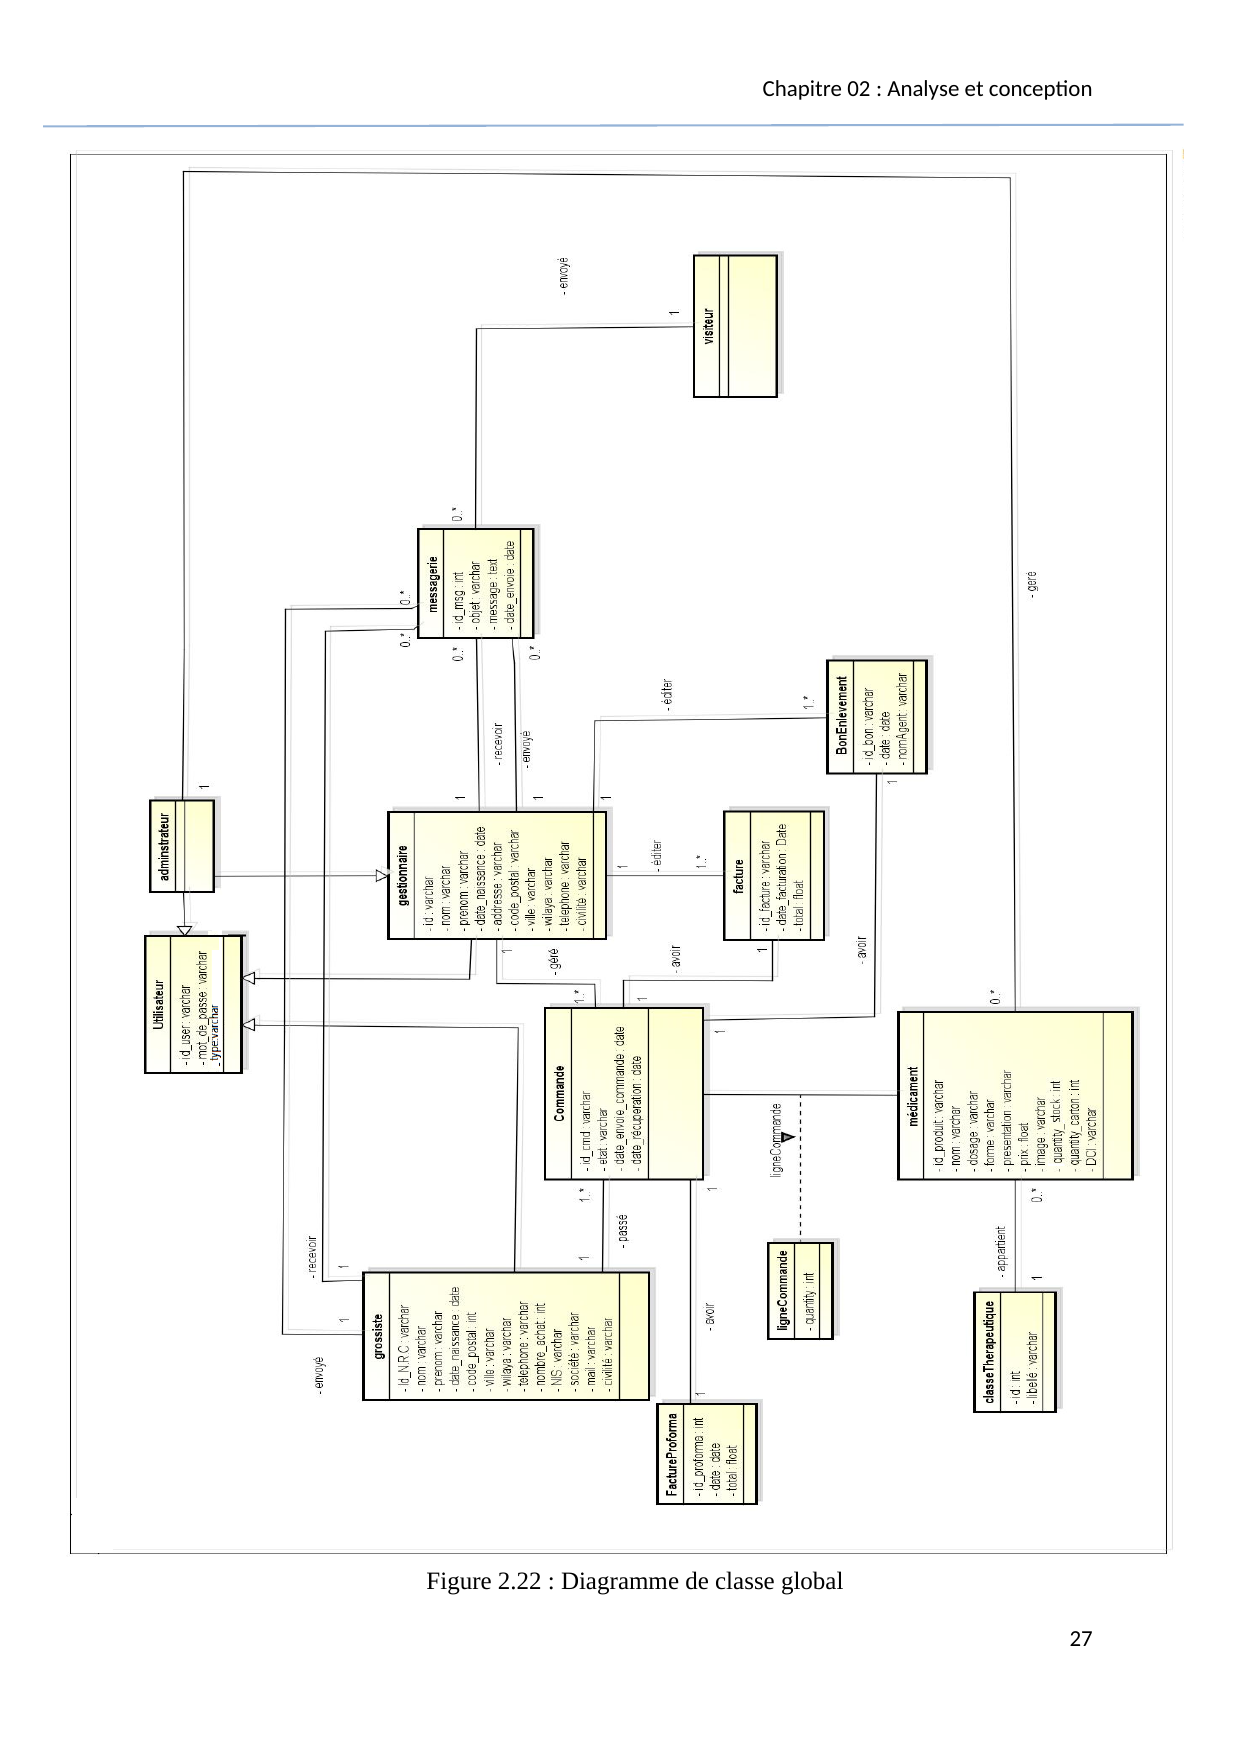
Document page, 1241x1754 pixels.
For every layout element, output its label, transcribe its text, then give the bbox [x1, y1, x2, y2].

text Figure 2.22 : Diagramme de classe global [177, 1566, 1092, 1595]
picture [59, 147, 1184, 1562]
